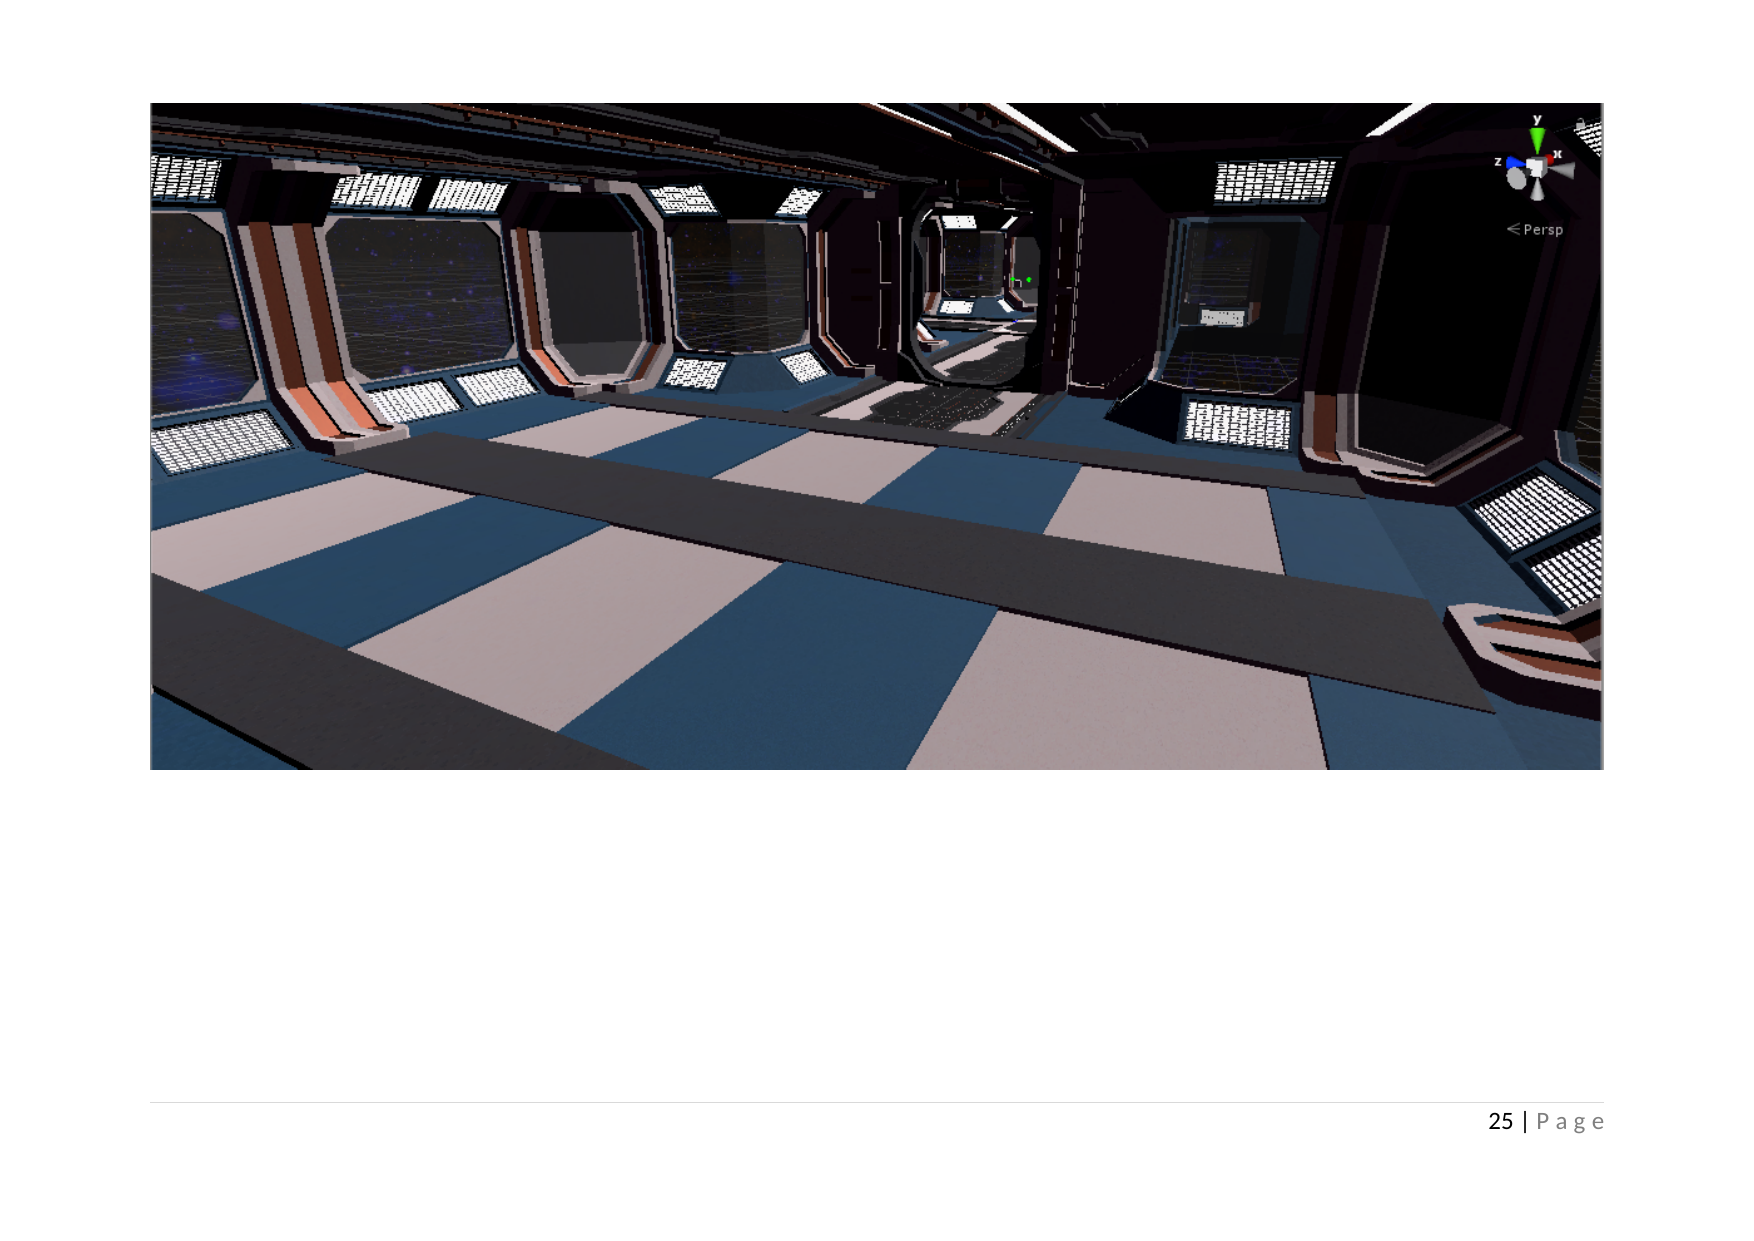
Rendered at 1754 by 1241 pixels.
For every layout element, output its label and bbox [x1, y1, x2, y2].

picture [150, 103, 1604, 770]
